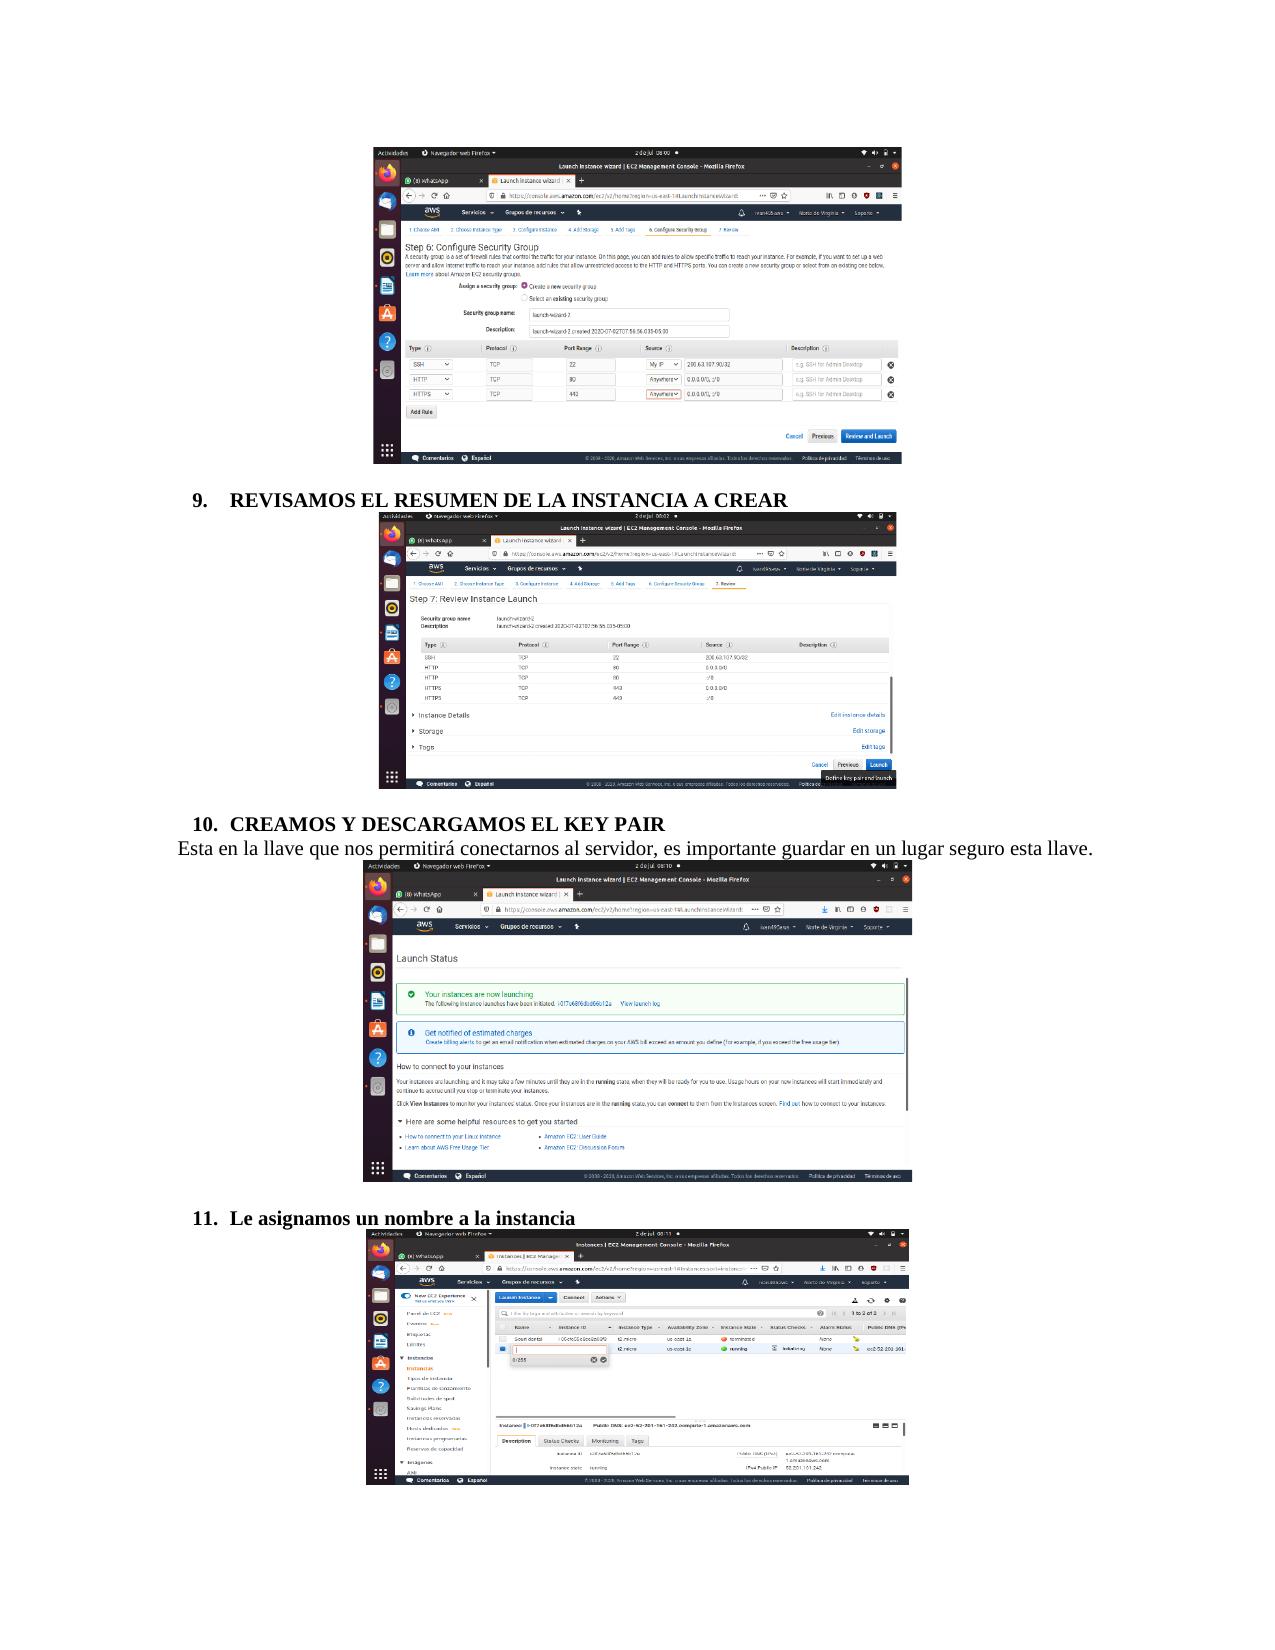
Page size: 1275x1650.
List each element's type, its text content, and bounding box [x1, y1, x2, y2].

picture [373, 147, 902, 464]
text Esta en la llave que nos permitirá conectarnos al servidor, es importante guardar en un lugar seguro esta llave. [177, 836, 1098, 860]
picture [363, 860, 913, 1182]
picture [378, 512, 897, 789]
picture [366, 1229, 909, 1485]
list Le asignamos un nombre a la instancia [192, 1206, 1098, 1230]
list CREAMOS Y DESCARGAMOS EL KEY PAIR [192, 812, 1098, 836]
list REVISAMOS EL RESUMEN DE LA INSTANCIA A CREAR [192, 488, 1098, 512]
